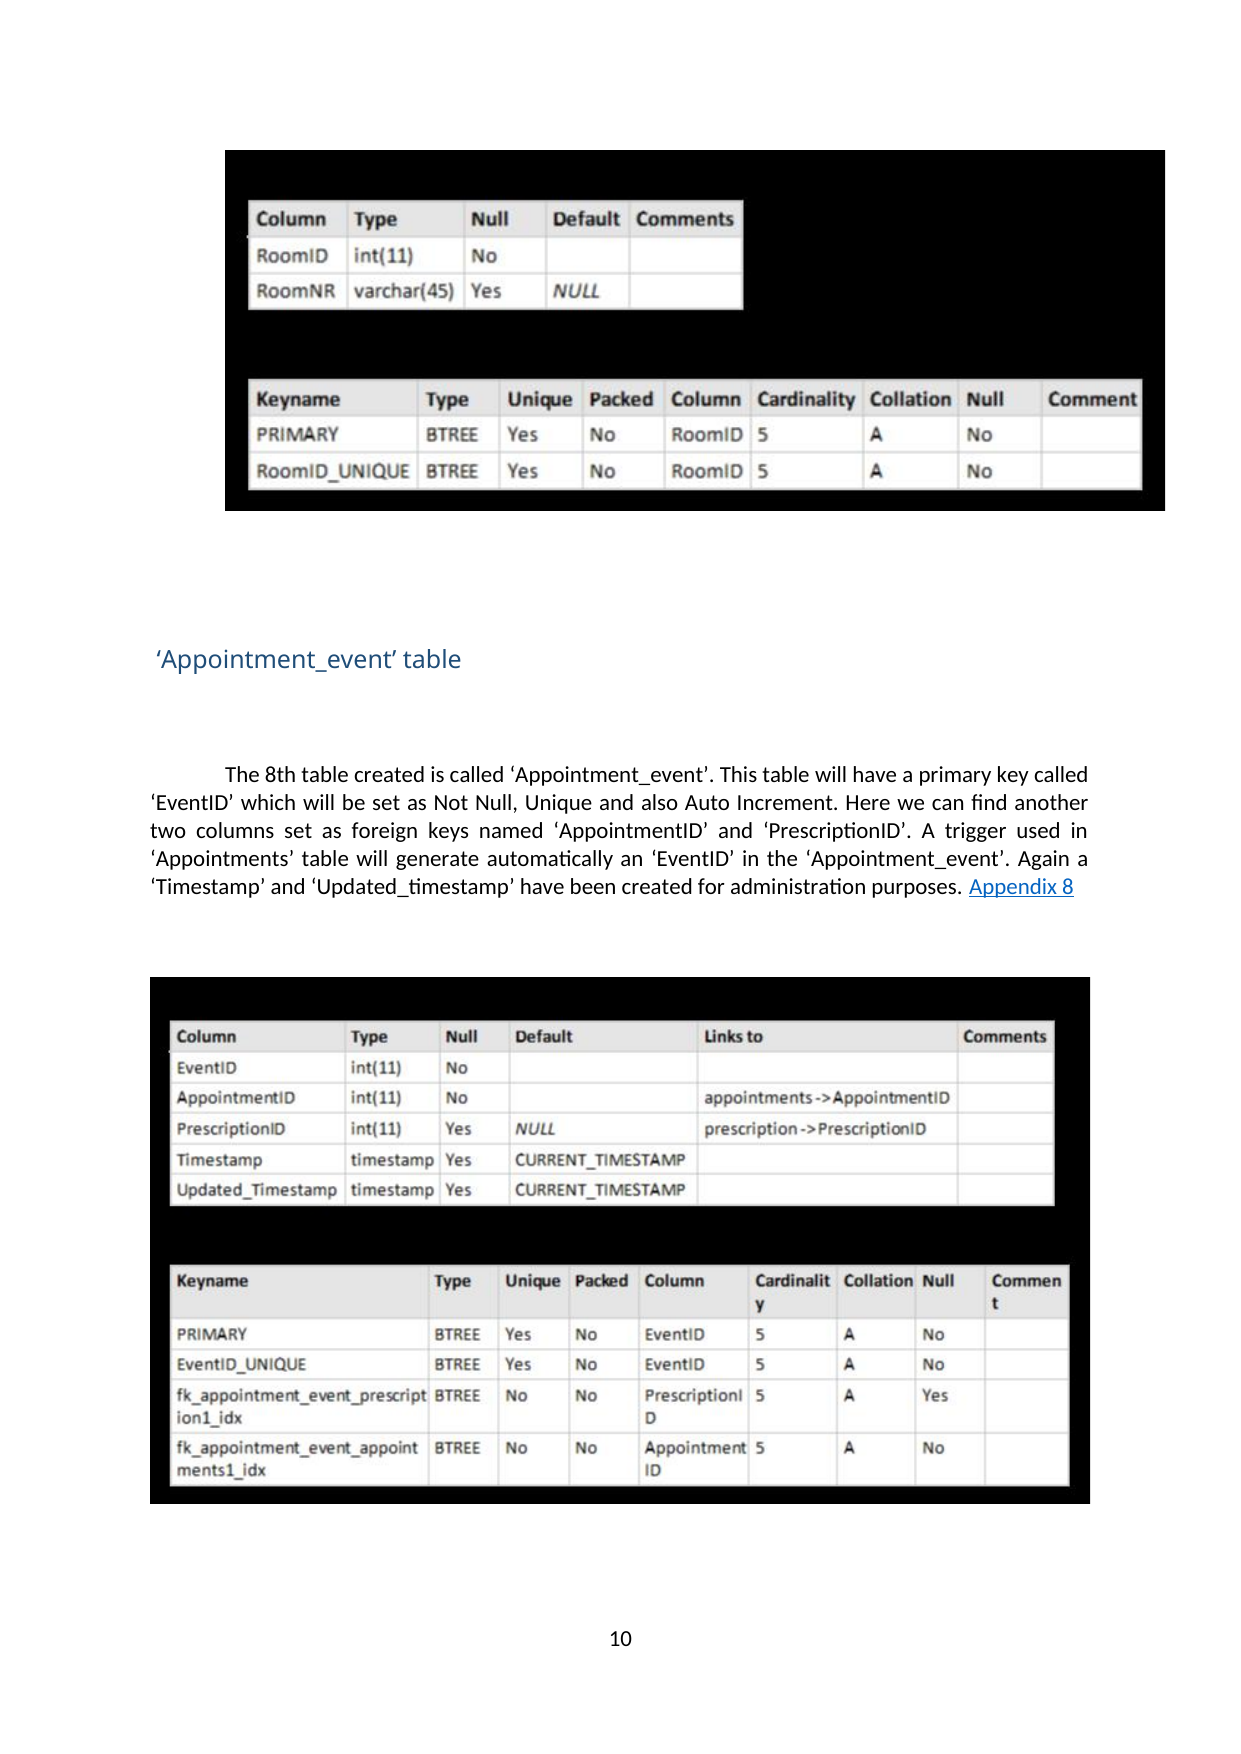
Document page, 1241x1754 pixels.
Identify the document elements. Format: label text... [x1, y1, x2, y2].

picture [150, 977, 1091, 1504]
text The 8th table created is called ‘Appointment_event’. This table will have a primary key called ‘EventID’ which will be set as Not Null, Unique and also Auto Increment. Here we can find another two columns set as foreign keys named ‘AppointmentID’ and ‘PrescriptionID’. A trigger used in ‘Appointments’ table will generate automatically an ‘EventID’ in the ‘Appointment_event’. Again a ‘Timestamp’ and ‘Updated_timestamp’ have been created for administration purposes. Appendix 8 [150, 760, 1090, 900]
subtitle ‘Appointment_event’ table [150, 642, 1090, 676]
picture [225, 150, 1166, 511]
